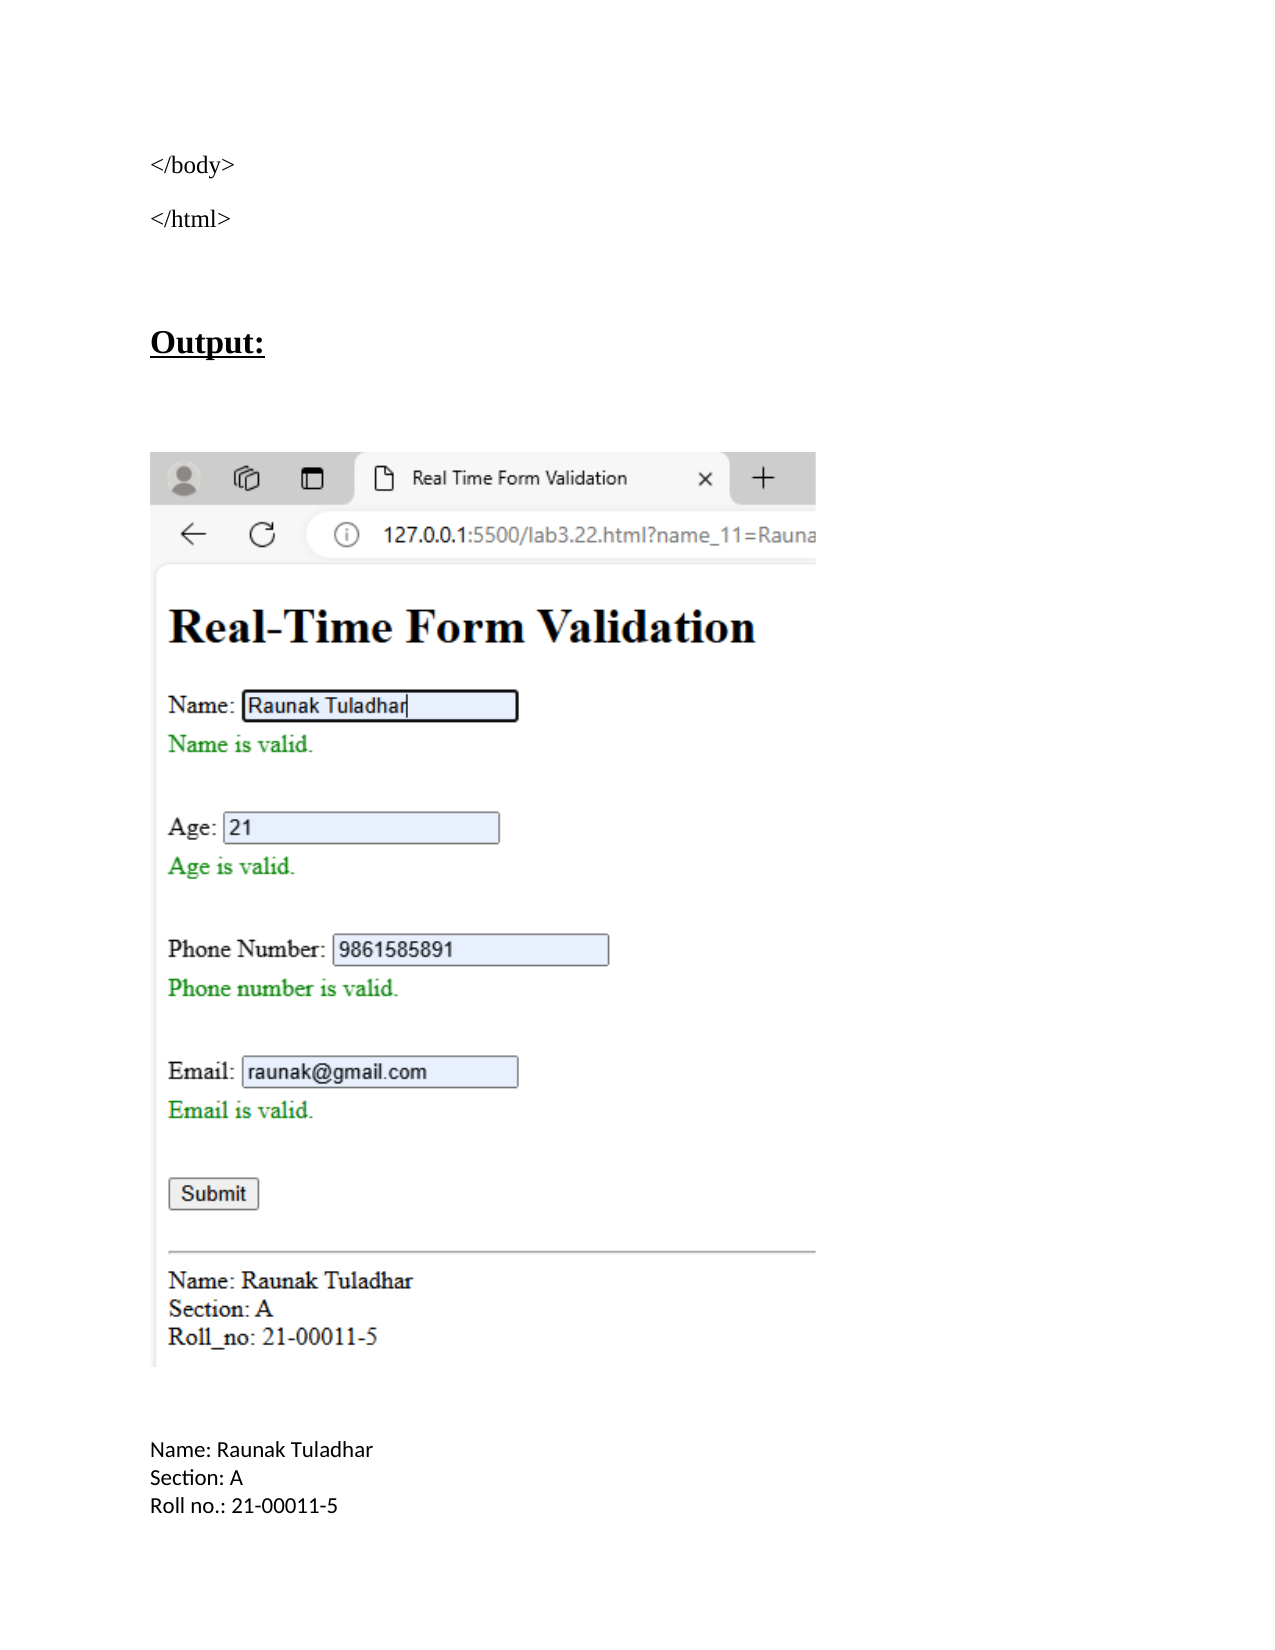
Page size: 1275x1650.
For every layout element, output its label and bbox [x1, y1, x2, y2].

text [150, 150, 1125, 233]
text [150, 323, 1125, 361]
picture [150, 452, 816, 1367]
